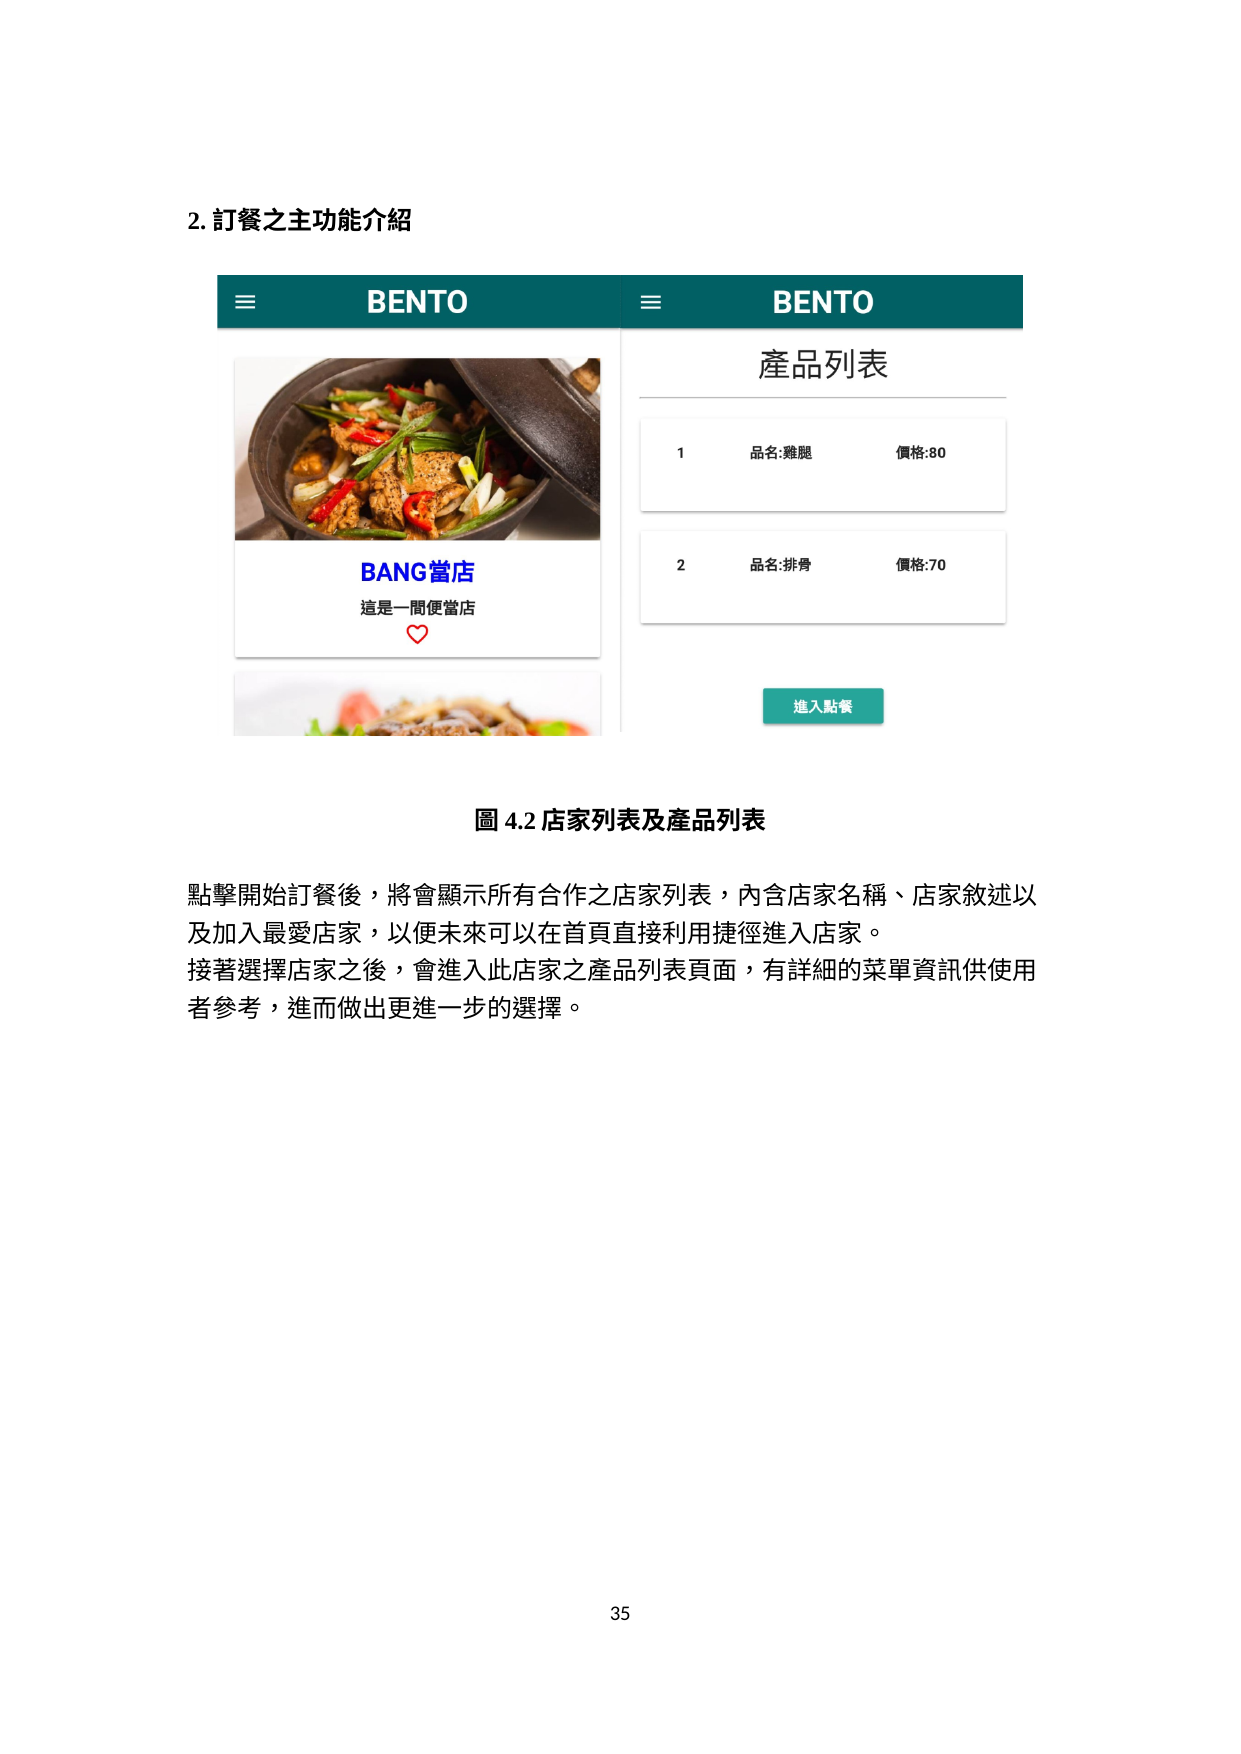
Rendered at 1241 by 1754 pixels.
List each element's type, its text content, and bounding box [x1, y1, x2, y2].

text 點擊開始訂餐後，將會顯示所有合作之店家列表，內含店家名稱、店家敘述以及加入最愛店家，以便未來可以在首頁直接利用捷徑進入店家。 [187, 875, 1053, 950]
picture [217, 275, 1023, 778]
text 2. 訂餐之主功能介紹 [187, 200, 1053, 237]
text 接著選擇店家之後，會進入此店家之產品列表頁面，有詳細的菜單資訊供使用者參考，進而做出更進一步的選擇。 [187, 950, 1053, 1025]
text 圖4.2店家列表及產品列表 [187, 800, 1053, 837]
